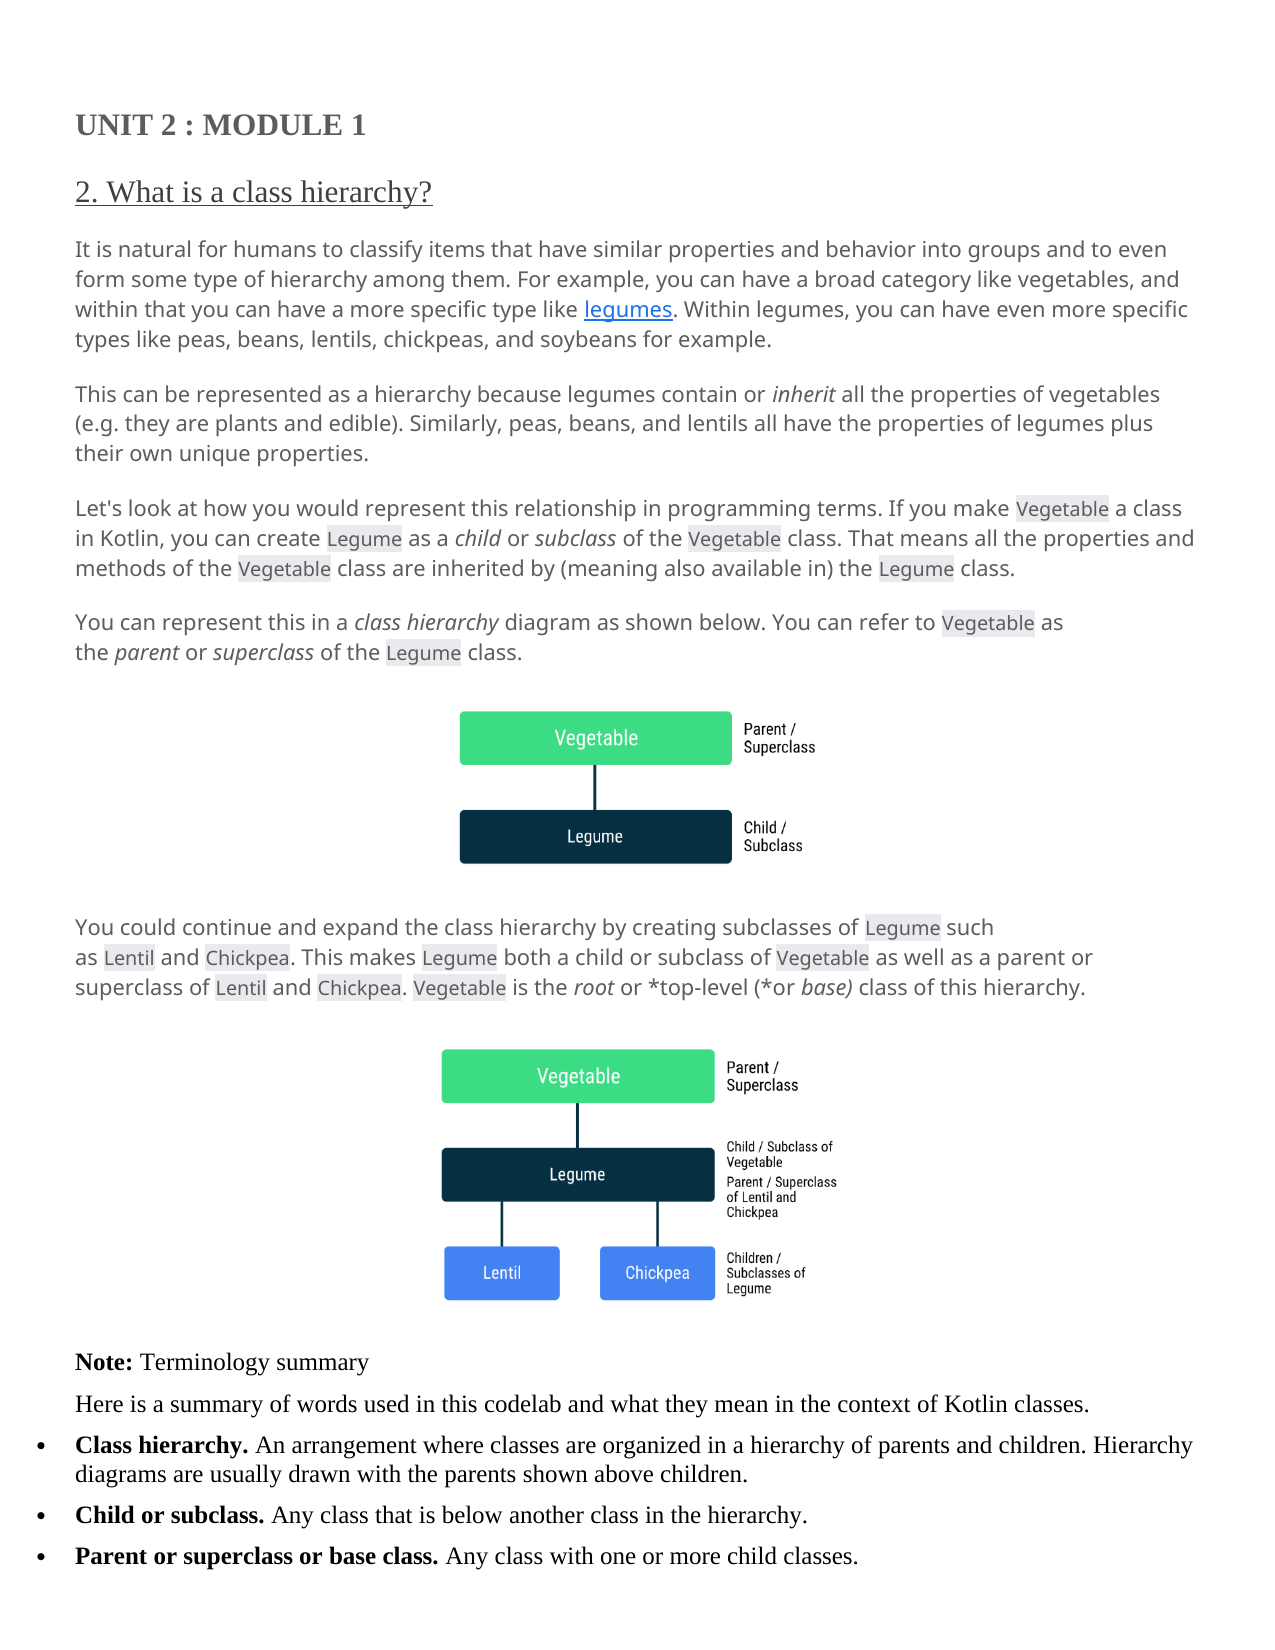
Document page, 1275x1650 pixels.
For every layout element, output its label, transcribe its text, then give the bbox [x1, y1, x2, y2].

list Class hierarchy. An arrangement where classes are organized in a hierarchy of parents and children. Hierarchy diagrams are usually drawn with the parents shown above children. [37, 1430, 1200, 1487]
picture [439, 691, 836, 887]
text You can represent this in a class hierarchy diagram as shown below. You can refer to Vegetable as the parent or superclass of the Legume class. [75, 607, 1200, 667]
text Note: Terminology summary [75, 1347, 1200, 1376]
text This can be represented as a hierarchy because legumes contain or inherit all the properties of vegetables (e.g. they are plants and edible). Similarly, peas, beans, and lentils all have the properties of legumes plus their own unique properties. [75, 378, 1200, 468]
text UNIT 2 : MODULE 1 [75, 106, 1200, 142]
text You could continue and expand the class hierarchy by creating subclasses of Legume such as Lentil and Chickpea. This makes Legume both a child or subclass of Vegetable as well as a parent or superclass of Lentil and Chickpea. Vegetable is the root or *top-level (*or base) class of this hierarchy. [75, 912, 1200, 1001]
picture [422, 1026, 853, 1323]
text Here is a summary of words used in this codelab and what they mean in the context of Kotlin classes. [75, 1389, 1200, 1417]
text It is natural for humans to classify items that have similar properties and behavior into groups and to even form some type of hierarchy among them. For example, you can have a broad category like vegetables, and within that you can have a more specific type like legumes. Within legumes, you can have even more specific types like peas, beans, lentils, chickpeas, and soybeans for example. [75, 234, 1200, 353]
list Child or subclass. Any class that is below another class in the hierarchy. [37, 1500, 1200, 1529]
text Let's look at how you would represent this relationship in programming terms. If you make Vegetable a class in Kotlin, you can create Legume as a child or subclass of the Vegetable class. That means all the properties and methods of the Vegetable class are inherited by (meaning also available in) the Legume class. [75, 493, 1200, 582]
list Parent or superclass or base class. Any class with one or more child classes. [37, 1541, 1200, 1570]
text 2. What is a class hierarchy? [75, 173, 1200, 209]
